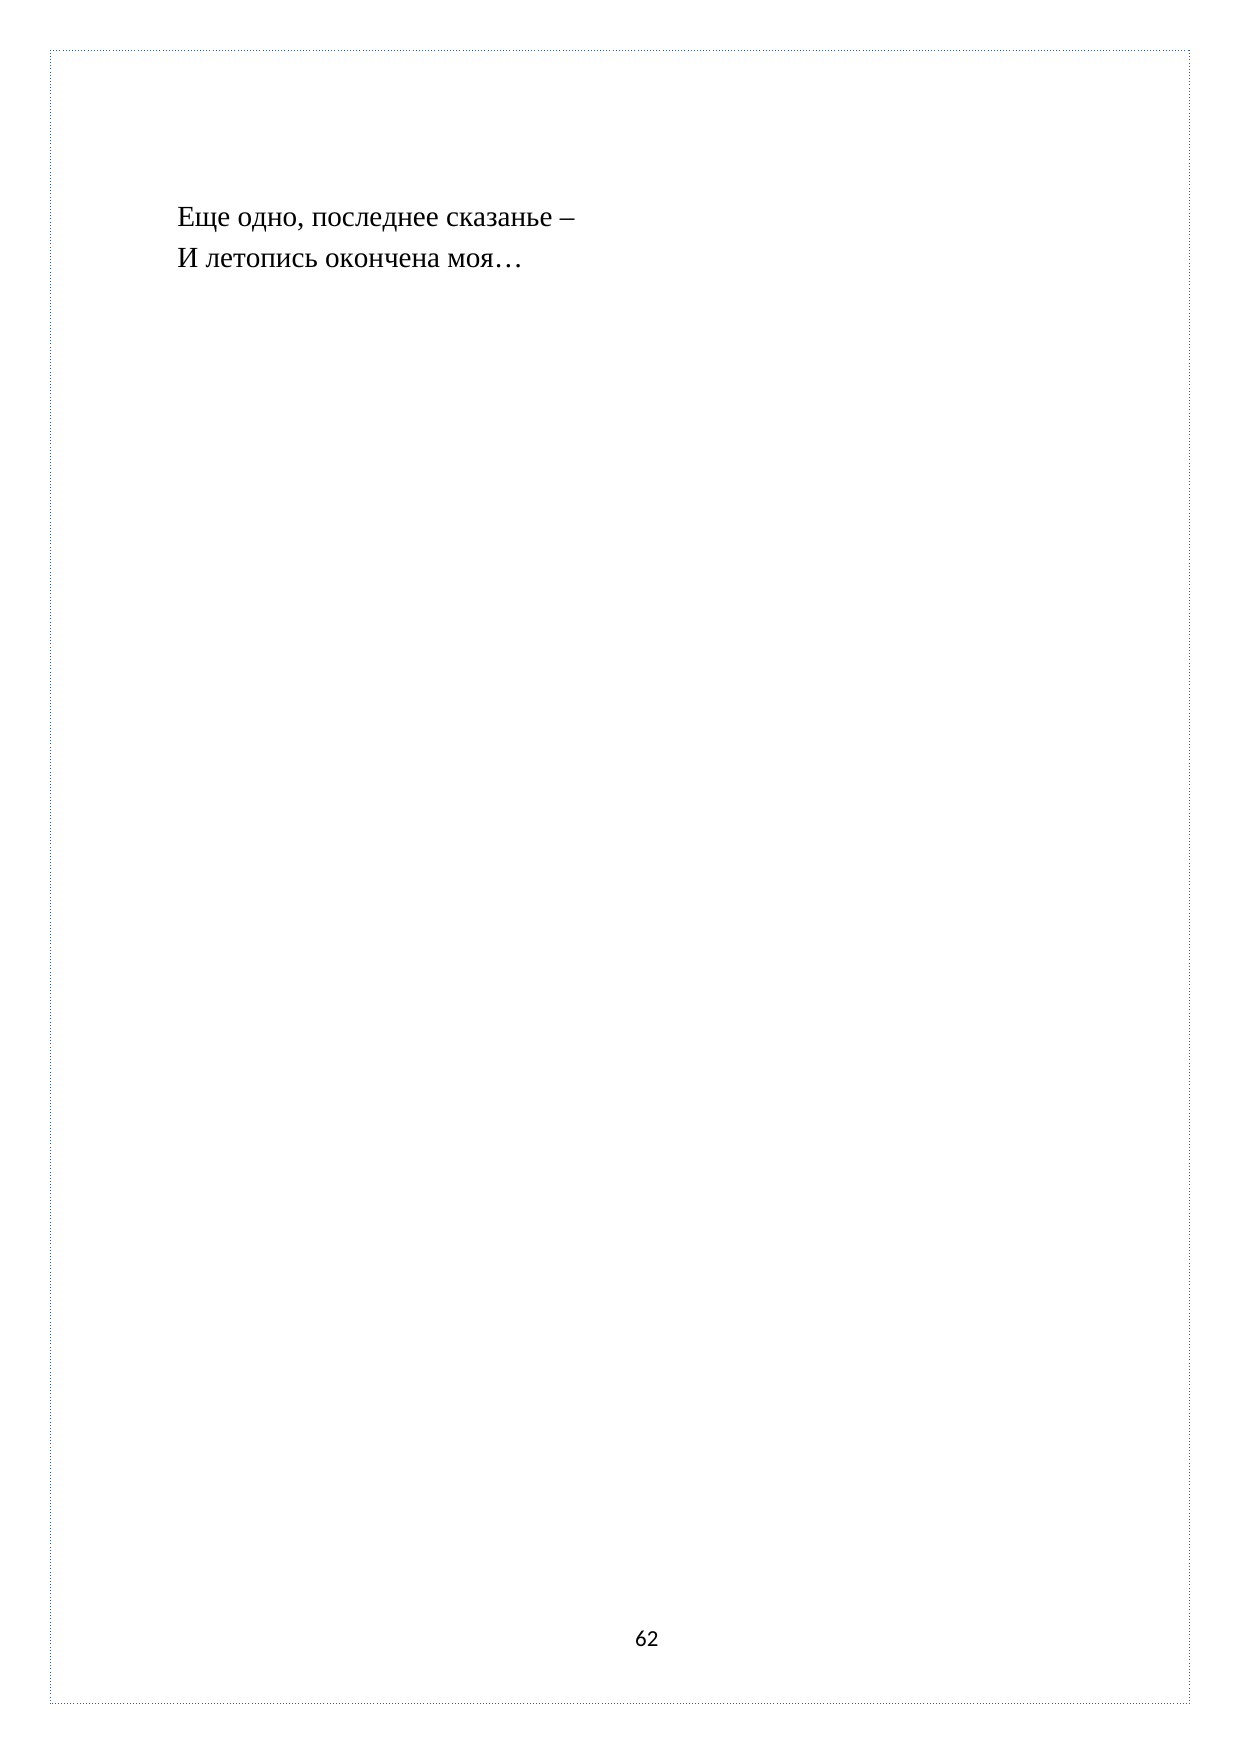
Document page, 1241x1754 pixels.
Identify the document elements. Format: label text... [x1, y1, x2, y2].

text Еще одно, последнее сказанье – [177, 199, 1167, 233]
text И летопись окончена моя… [177, 240, 1167, 273]
